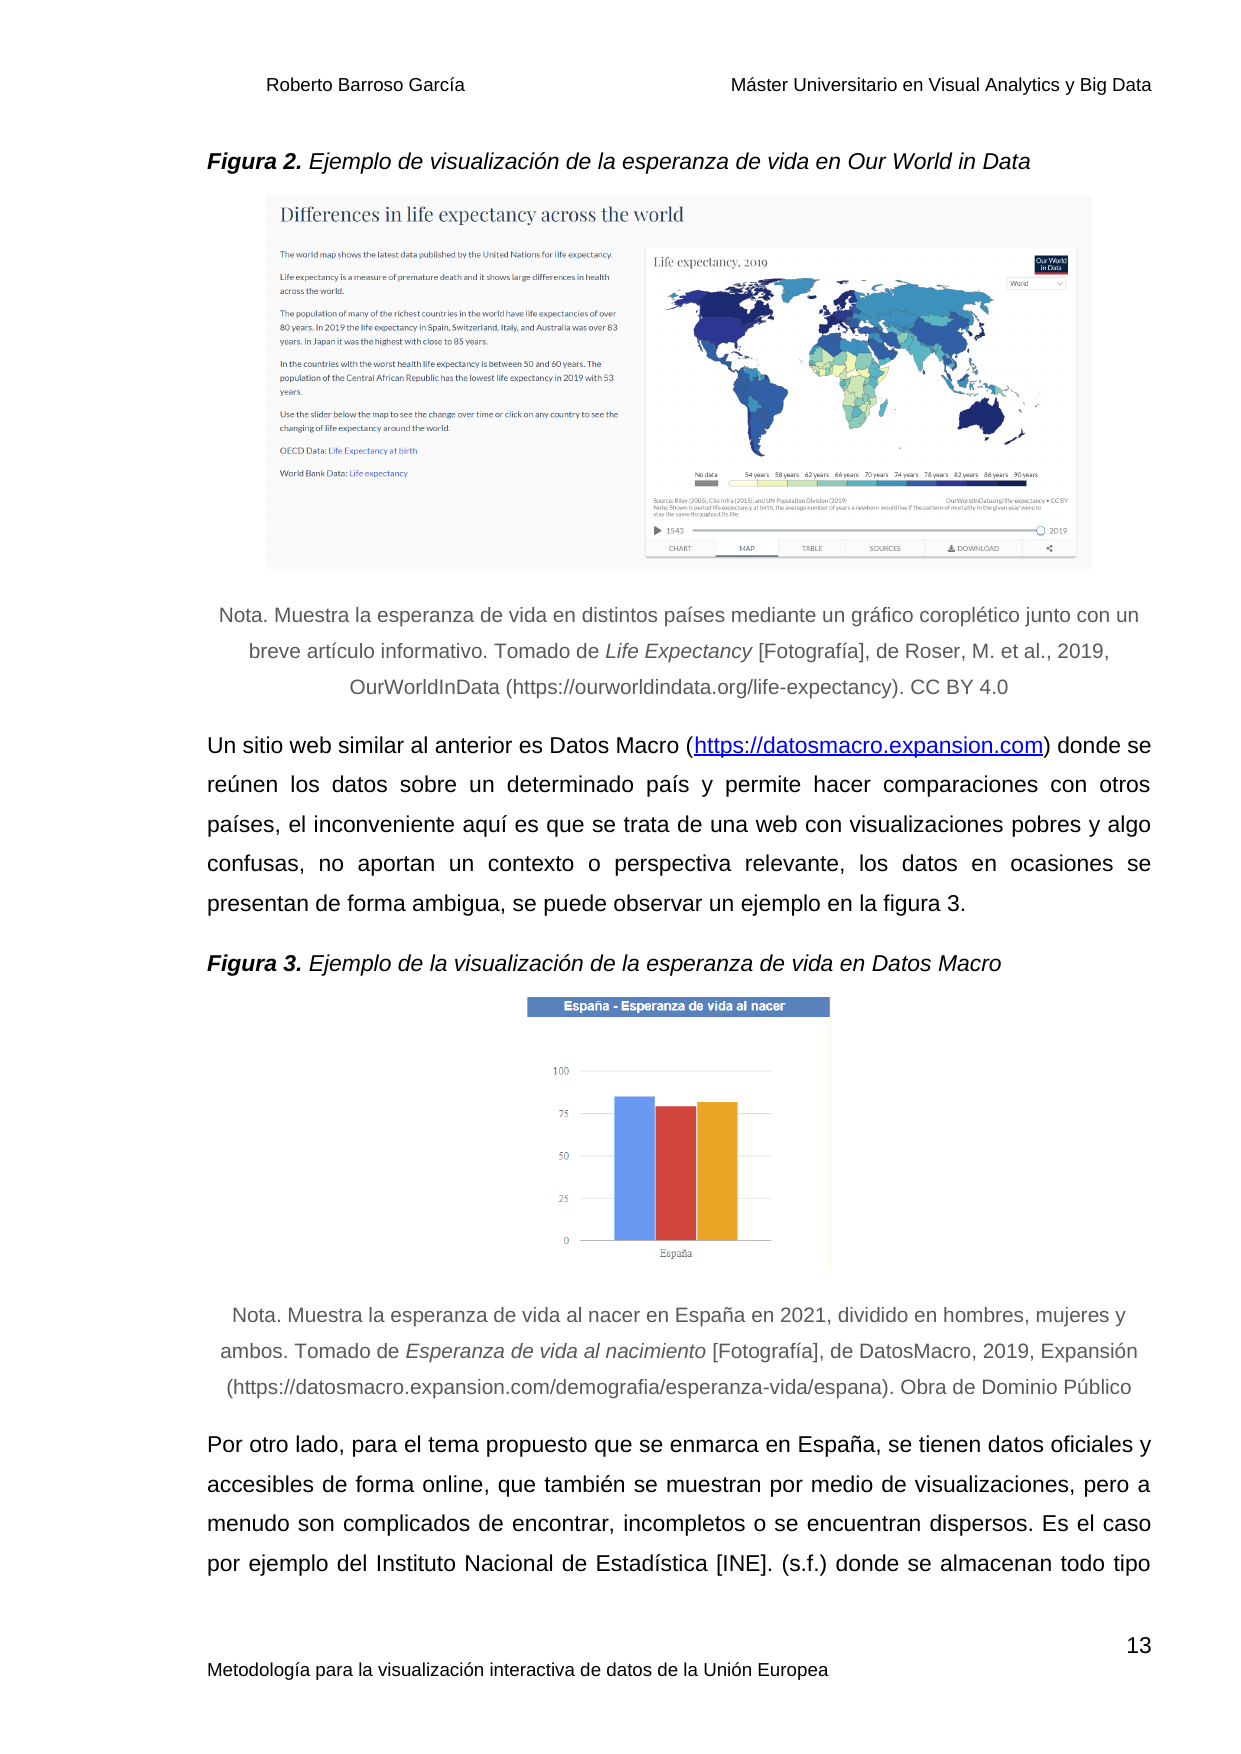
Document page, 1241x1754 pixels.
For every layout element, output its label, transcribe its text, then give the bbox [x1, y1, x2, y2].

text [207, 1431, 1152, 1576]
picture [266, 195, 1093, 569]
text Figura 2. Ejemplo de visualización de la esperanza de vida en Our World in Data [207, 148, 1152, 174]
text Un sitio web similar al anterior es Datos Macro (https://datosmacro.expansion.com) donde se reúnen los datos sobre un determinado país y permite hacer comparaciones con otros países, el inconveniente aquí es que se trata de una web con visualizaciones pobres y algo confusas, no aportan un contexto o perspectiva relevante, los datos en ocasiones se presentan de forma ambigua, se puede observar un ejemplo en la figura 3. [207, 732, 1152, 916]
text Figura 3. Ejemplo de la visualización de la esperanza de vida en Datos Macro [207, 950, 1152, 976]
picture [527, 997, 832, 1269]
text Nota. Muestra la esperanza de vida al nacer en España en 2021, dividido en hombres, mujeres y ambos. Tomado de Esperanza de vida al nacimiento [Fotografía], de DatosMacro, 2019, Expansión (https://datosmacro.expansion.com/demografia/esperanza-vida/espana). Obra de Dominio Público [207, 1303, 1152, 1398]
text Nota. Muestra la esperanza de vida en distintos países mediante un gráfico coroplético junto con un breve artículo informativo. Tomado de Life Expectancy [Fotografía], de Roser, M. et al., 2019, OurWorldInData (https://ourworldindata.org/life-expectancy). CC BY 4.0 [207, 603, 1152, 699]
